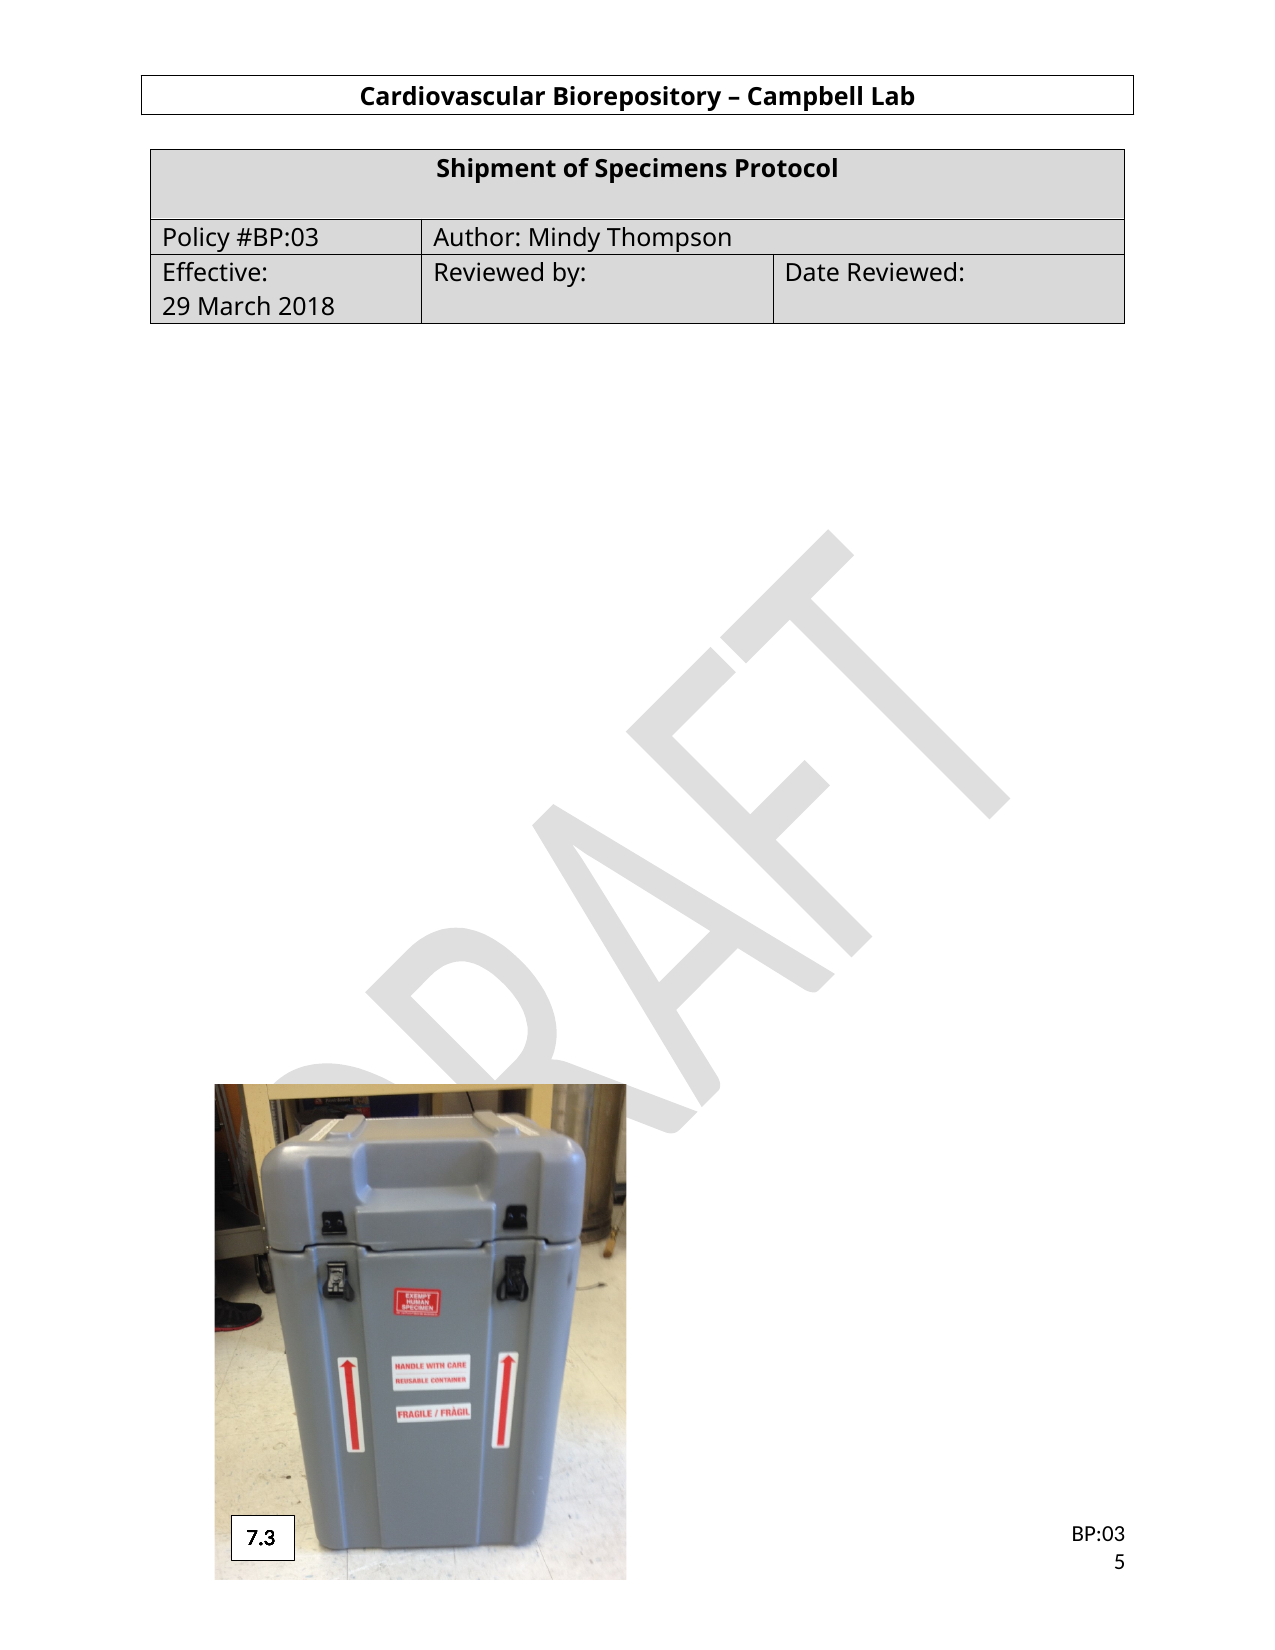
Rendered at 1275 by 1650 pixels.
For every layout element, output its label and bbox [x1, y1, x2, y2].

picture [214, 1084, 627, 1580]
